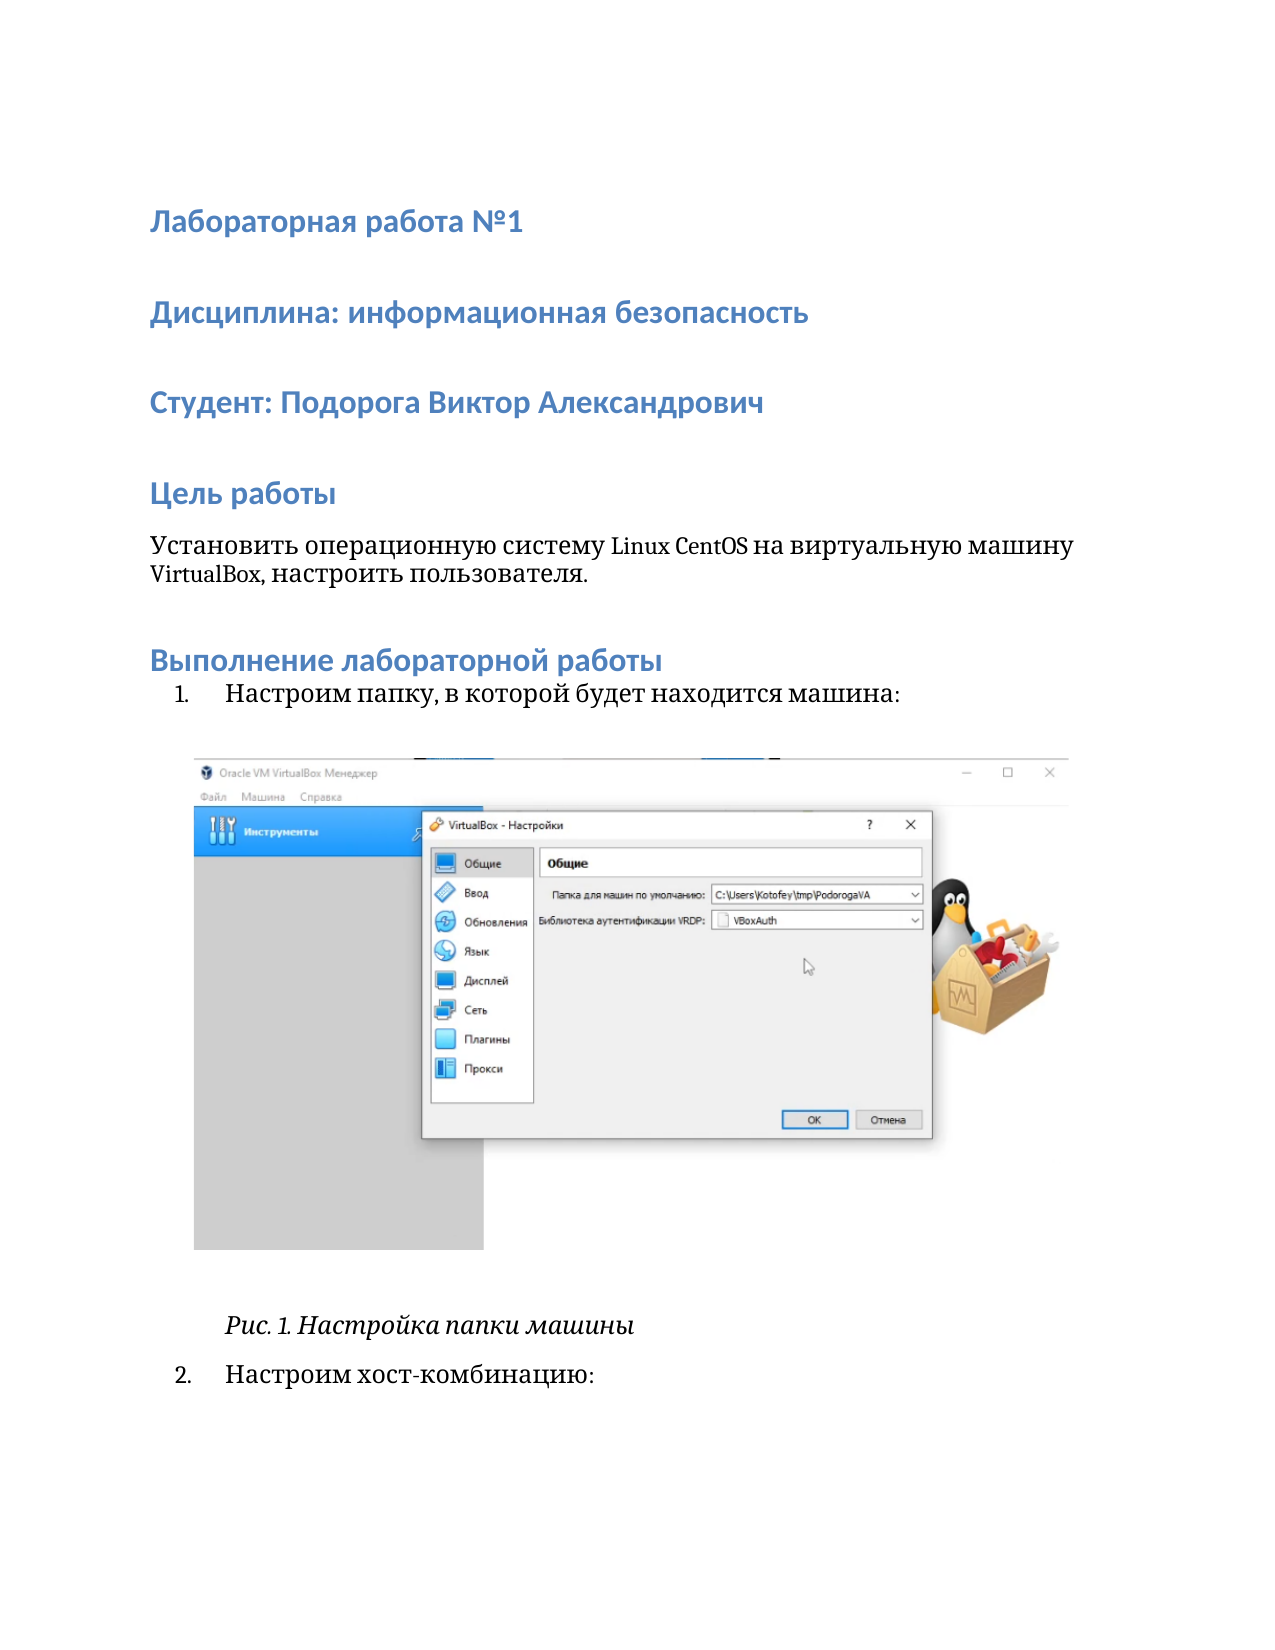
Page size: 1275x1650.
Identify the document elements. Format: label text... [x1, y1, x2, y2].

subtitle Выполнение лабораторной работы [150, 639, 1125, 680]
list Настроим папку, в которой будет находится машина: [175, 680, 1125, 709]
subtitle Лабораторная работа №1 [150, 200, 1125, 241]
subtitle Цель работы [150, 472, 1125, 513]
list Рис. 1. Настройка папки машины [175, 1312, 1125, 1340]
subtitle Дисциплина: информационная безопасность [150, 291, 1125, 331]
list Настроим хост-комбинацию: [175, 1361, 1125, 1390]
text Установить операционную систему Linux CentOS на виртуальную машину VirtualBox, настроить пользователя. [150, 532, 1125, 589]
picture [193, 758, 1069, 1250]
subtitle Студент: Подорога Виктор Александрович [150, 381, 1125, 422]
